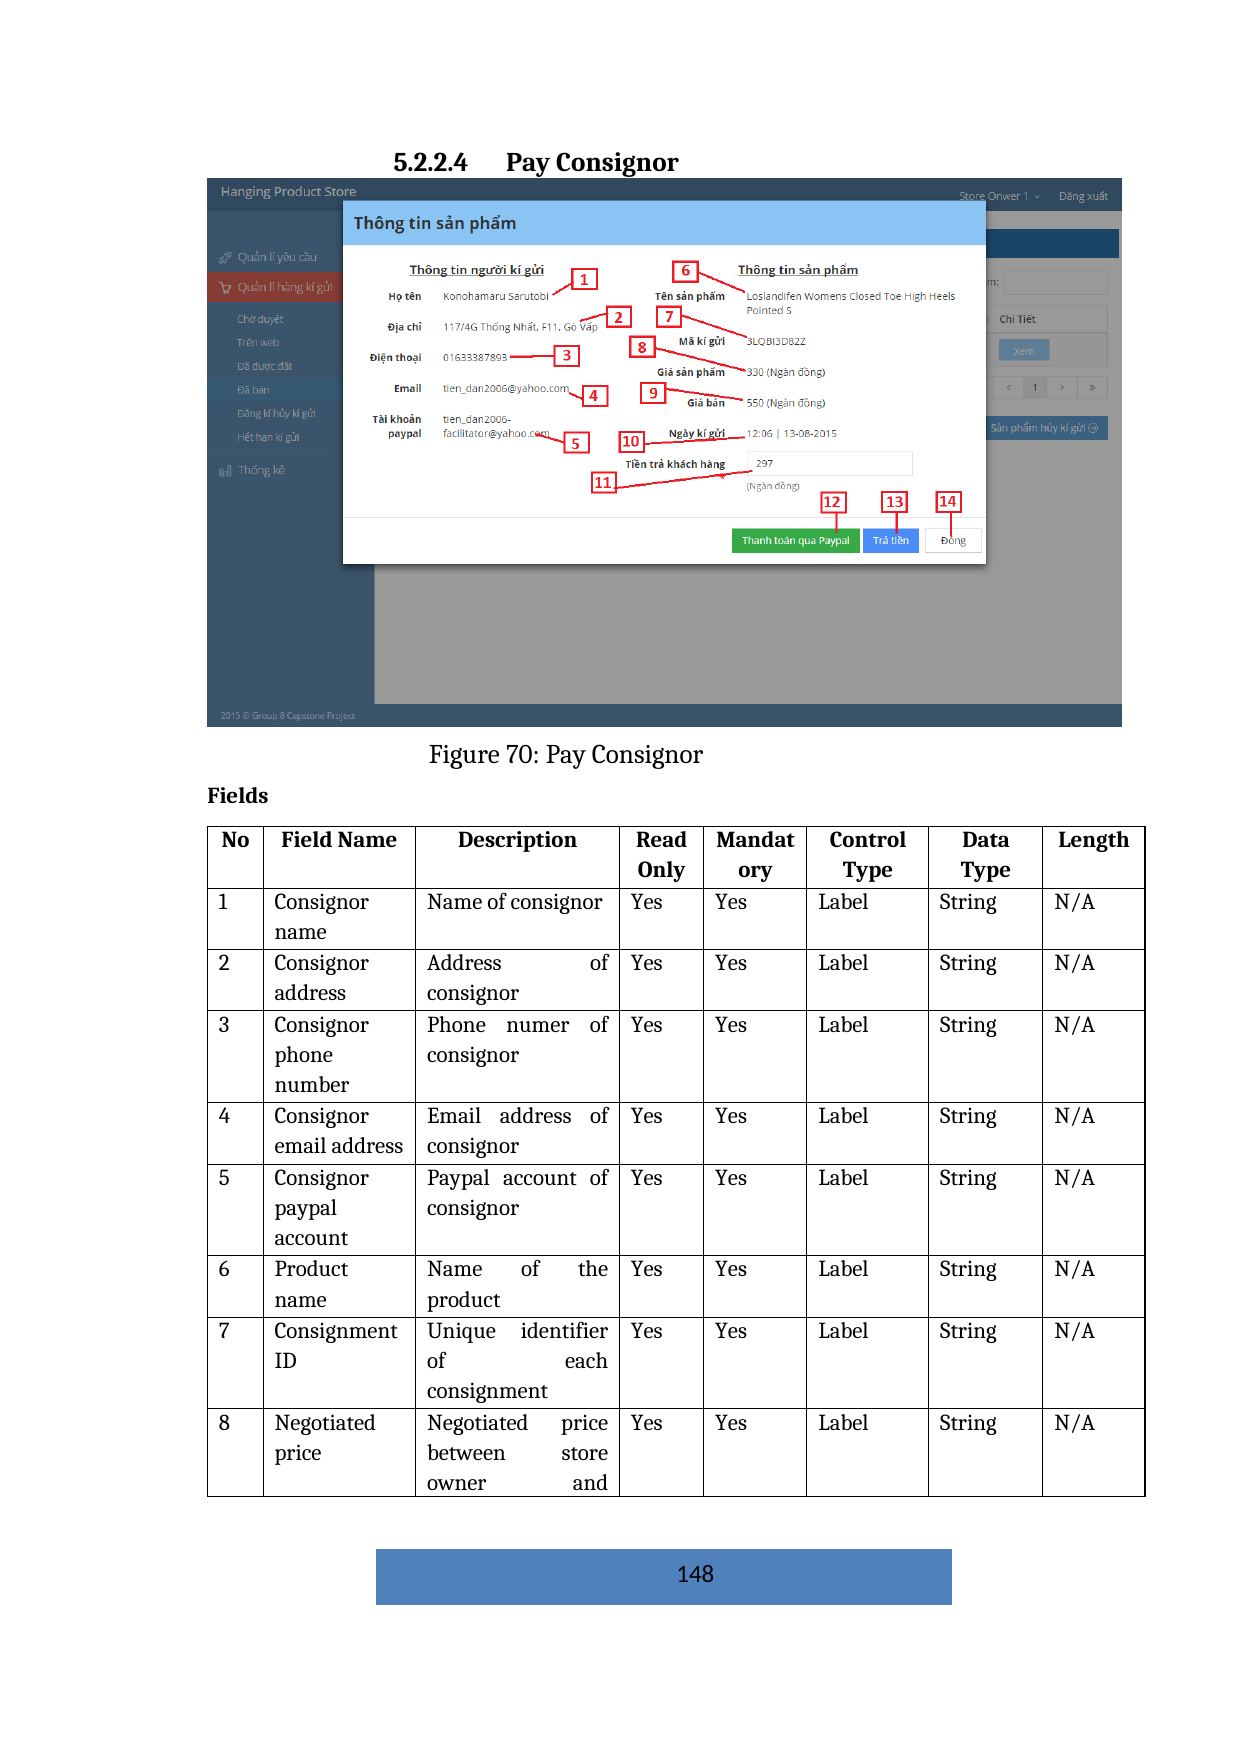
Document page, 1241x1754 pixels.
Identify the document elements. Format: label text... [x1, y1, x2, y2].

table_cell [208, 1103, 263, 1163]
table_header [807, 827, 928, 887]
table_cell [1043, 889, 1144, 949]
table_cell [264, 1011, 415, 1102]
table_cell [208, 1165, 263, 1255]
subtitle Pay Consignor [393, 147, 1122, 178]
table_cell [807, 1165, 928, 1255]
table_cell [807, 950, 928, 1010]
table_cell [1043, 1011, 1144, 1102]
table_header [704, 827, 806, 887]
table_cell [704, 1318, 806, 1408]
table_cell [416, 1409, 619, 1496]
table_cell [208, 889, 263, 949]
text Fields [207, 783, 1122, 809]
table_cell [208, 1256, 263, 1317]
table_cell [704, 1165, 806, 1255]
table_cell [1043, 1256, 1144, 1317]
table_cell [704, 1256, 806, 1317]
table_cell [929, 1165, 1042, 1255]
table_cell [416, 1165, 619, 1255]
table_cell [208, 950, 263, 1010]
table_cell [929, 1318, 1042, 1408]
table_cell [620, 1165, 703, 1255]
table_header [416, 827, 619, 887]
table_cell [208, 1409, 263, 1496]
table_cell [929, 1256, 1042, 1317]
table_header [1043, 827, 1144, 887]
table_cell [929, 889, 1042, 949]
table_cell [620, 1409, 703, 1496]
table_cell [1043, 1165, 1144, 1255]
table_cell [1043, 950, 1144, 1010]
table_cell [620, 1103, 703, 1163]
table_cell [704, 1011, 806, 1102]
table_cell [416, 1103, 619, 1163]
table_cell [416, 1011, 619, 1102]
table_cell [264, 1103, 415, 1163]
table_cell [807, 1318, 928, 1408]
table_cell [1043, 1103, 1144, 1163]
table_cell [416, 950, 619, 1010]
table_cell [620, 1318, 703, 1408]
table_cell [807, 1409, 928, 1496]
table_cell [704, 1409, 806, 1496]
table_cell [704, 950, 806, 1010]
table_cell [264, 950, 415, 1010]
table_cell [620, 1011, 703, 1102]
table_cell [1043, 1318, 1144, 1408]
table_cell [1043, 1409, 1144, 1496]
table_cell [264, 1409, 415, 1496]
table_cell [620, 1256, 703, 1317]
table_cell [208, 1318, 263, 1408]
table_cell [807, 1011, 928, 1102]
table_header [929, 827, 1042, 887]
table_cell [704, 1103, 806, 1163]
text Figure 70: Pay Consignor [428, 739, 1122, 771]
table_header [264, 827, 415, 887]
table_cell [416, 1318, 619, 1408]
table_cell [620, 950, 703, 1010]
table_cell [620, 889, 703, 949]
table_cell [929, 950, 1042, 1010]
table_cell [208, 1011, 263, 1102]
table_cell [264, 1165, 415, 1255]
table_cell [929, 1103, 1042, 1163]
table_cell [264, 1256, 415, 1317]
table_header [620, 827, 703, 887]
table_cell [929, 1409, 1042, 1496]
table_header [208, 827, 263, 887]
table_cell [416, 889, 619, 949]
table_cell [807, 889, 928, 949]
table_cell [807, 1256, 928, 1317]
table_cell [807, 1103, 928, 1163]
picture [207, 178, 1122, 727]
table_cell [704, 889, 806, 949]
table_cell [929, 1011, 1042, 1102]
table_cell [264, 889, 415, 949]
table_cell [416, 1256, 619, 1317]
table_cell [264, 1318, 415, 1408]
